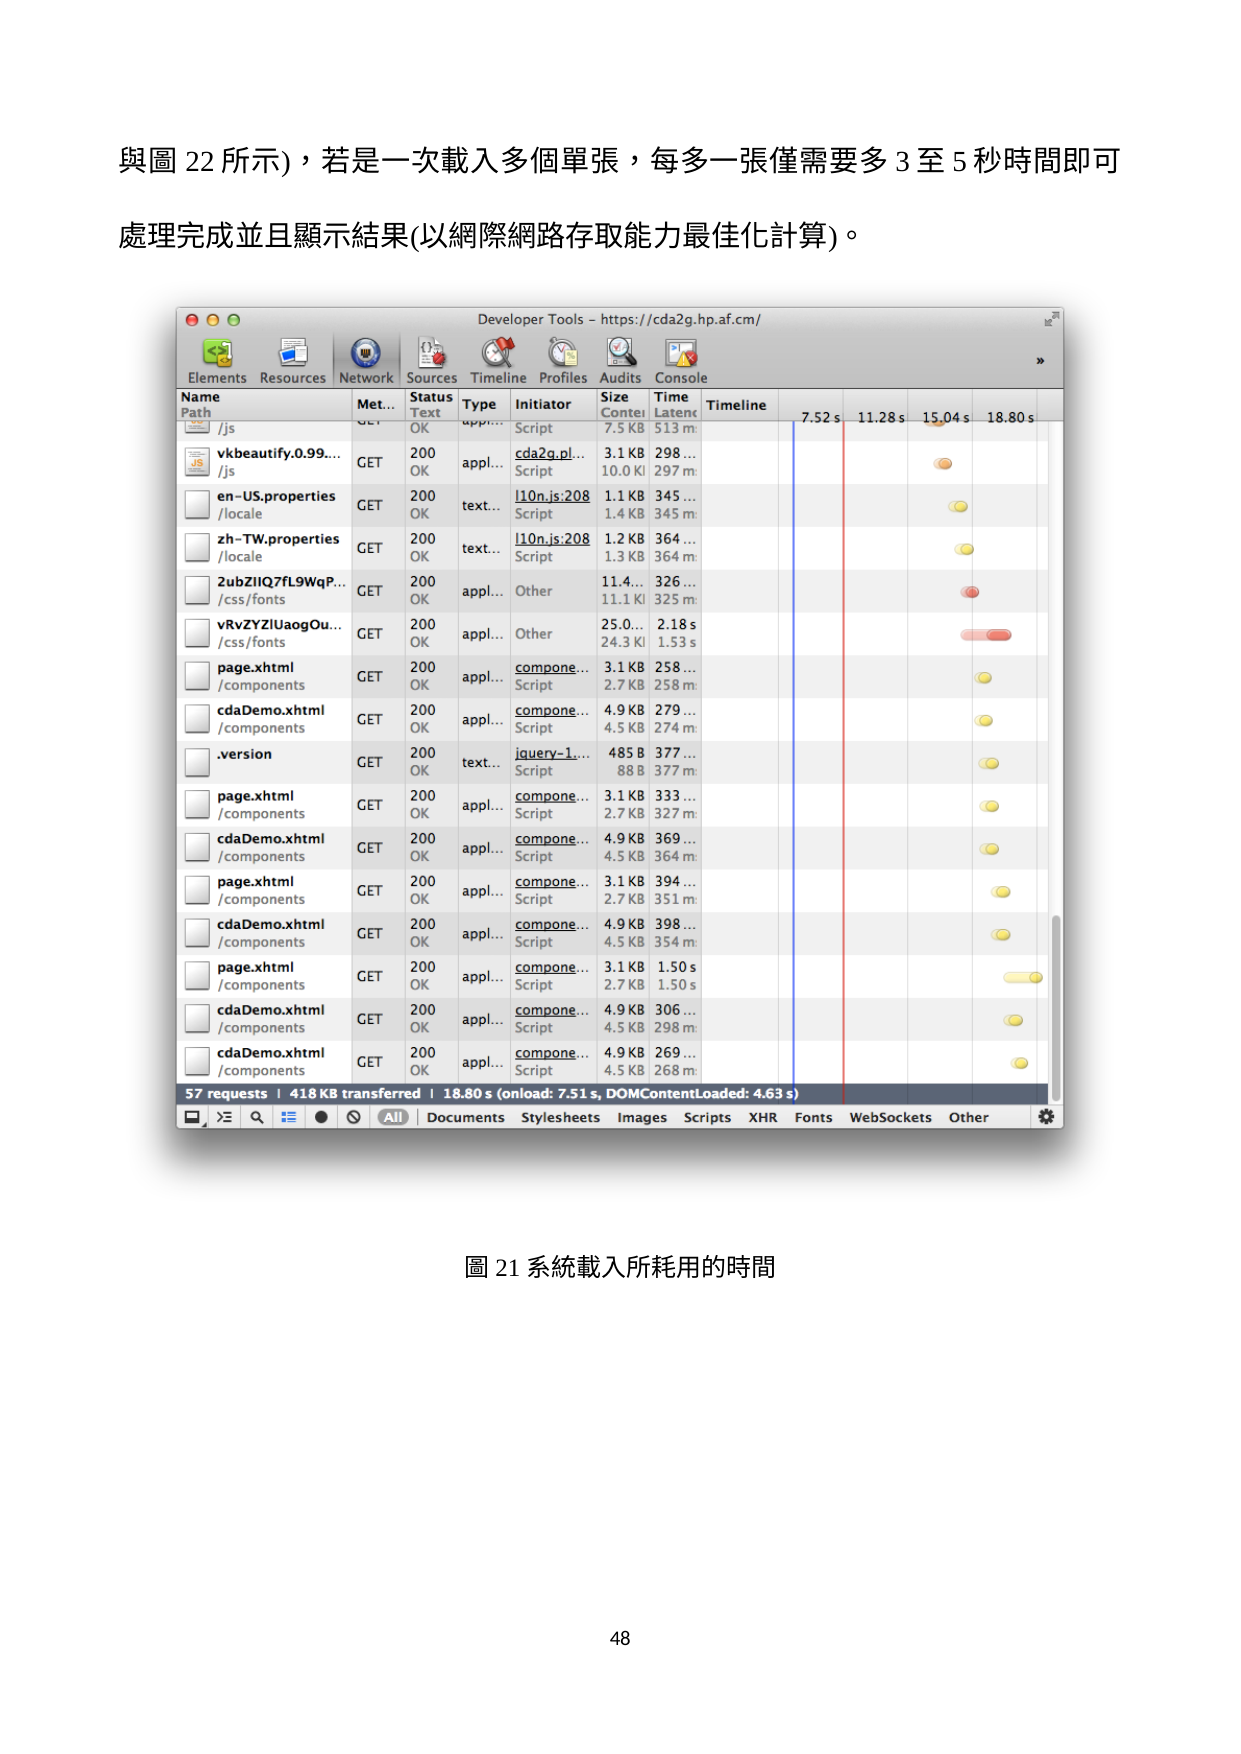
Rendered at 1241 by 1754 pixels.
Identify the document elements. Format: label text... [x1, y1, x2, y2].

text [118, 122, 1122, 271]
picture [117, 271, 1123, 1211]
text 圖 21 系統載入所耗用的時間 [1, 1247, 1239, 1284]
